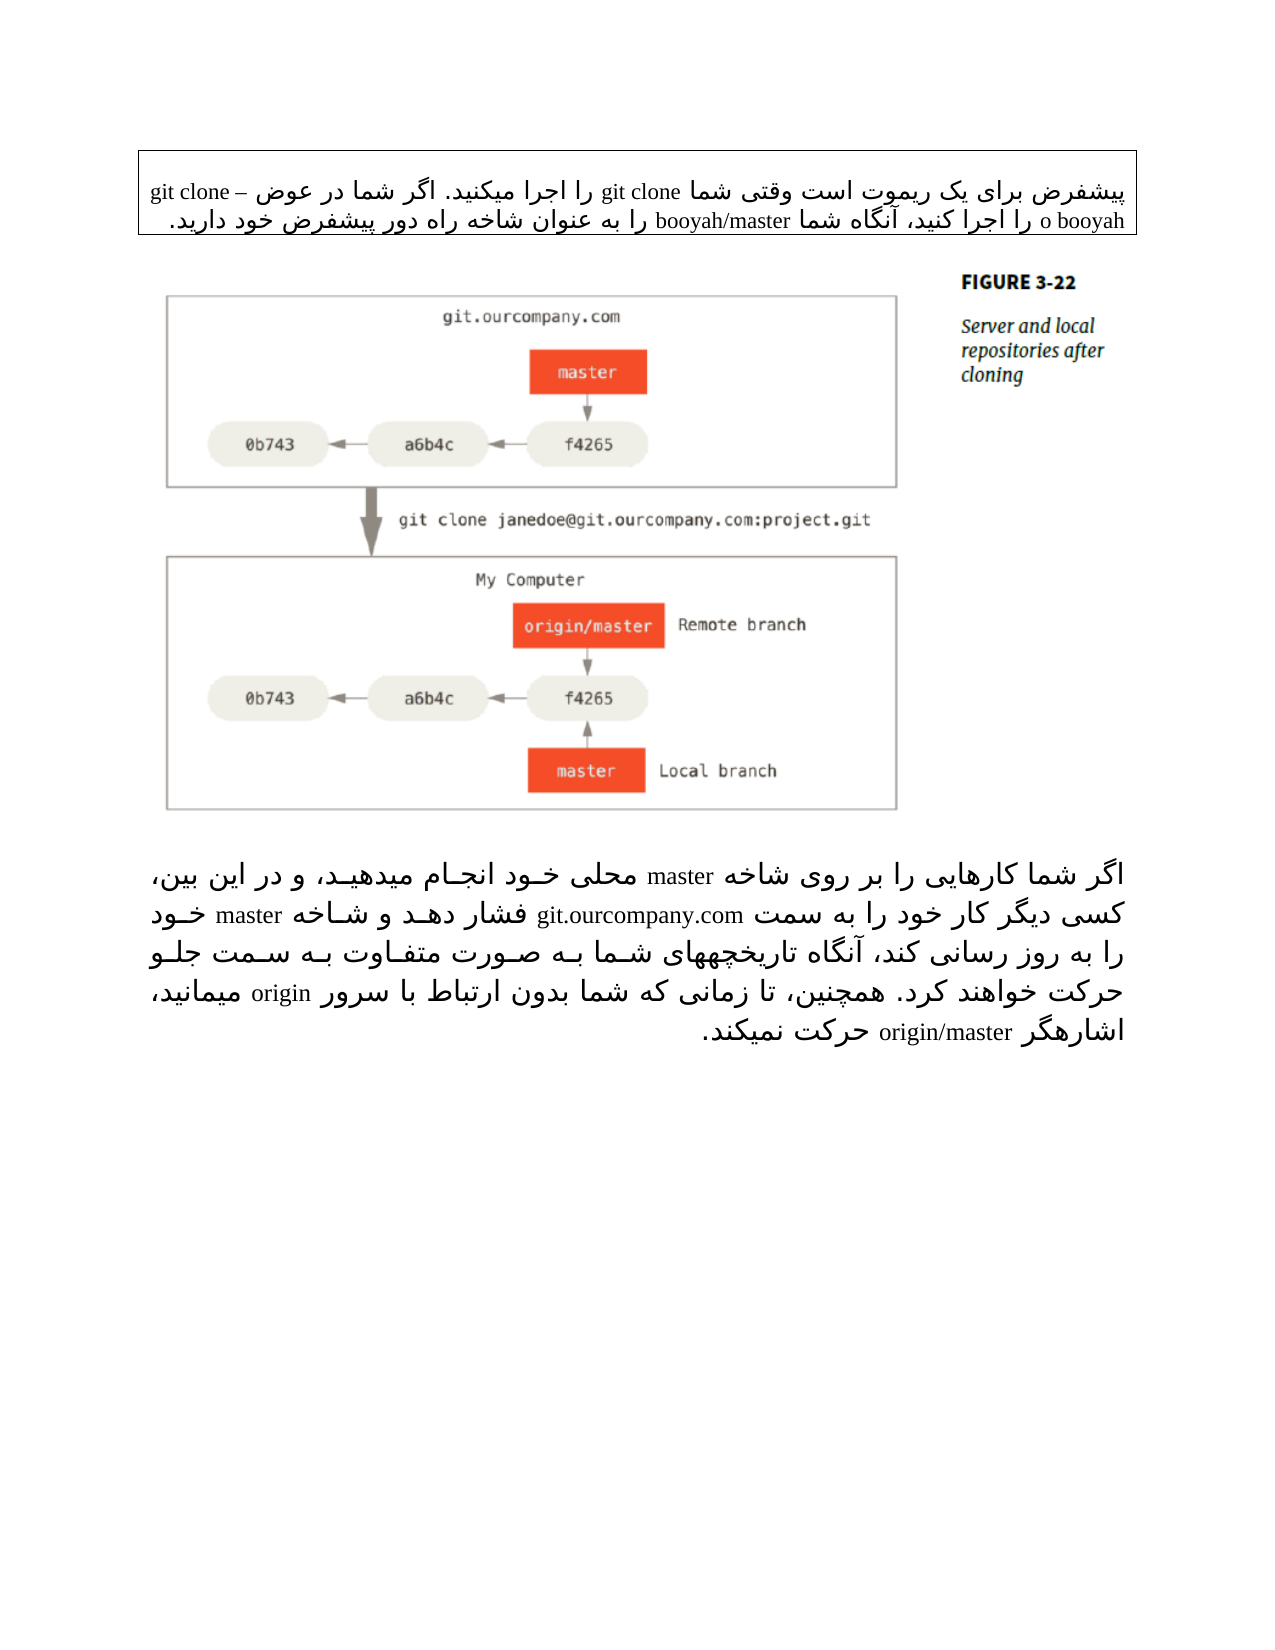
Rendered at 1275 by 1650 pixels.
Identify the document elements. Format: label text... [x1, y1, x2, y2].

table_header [139, 151, 1136, 234]
text اگر شما کارهایی را بر روی شاخه master محلی خود انجام میدهید، و در این بین، کسی دیگر کار خود را به سمت git.ourcompany.com فشار دهد و شاخه master خود را به روز رسانی کند، آنگاه تاریخچههای شما به صورت متفاوت به سمت جلو حرکت خواهند کرد. همچنین، تا زمانی که شما بدون ارتباط با سرور origin میمانید، اشارهگر origin/master حرکت نمیکند. [150, 857, 1125, 1047]
